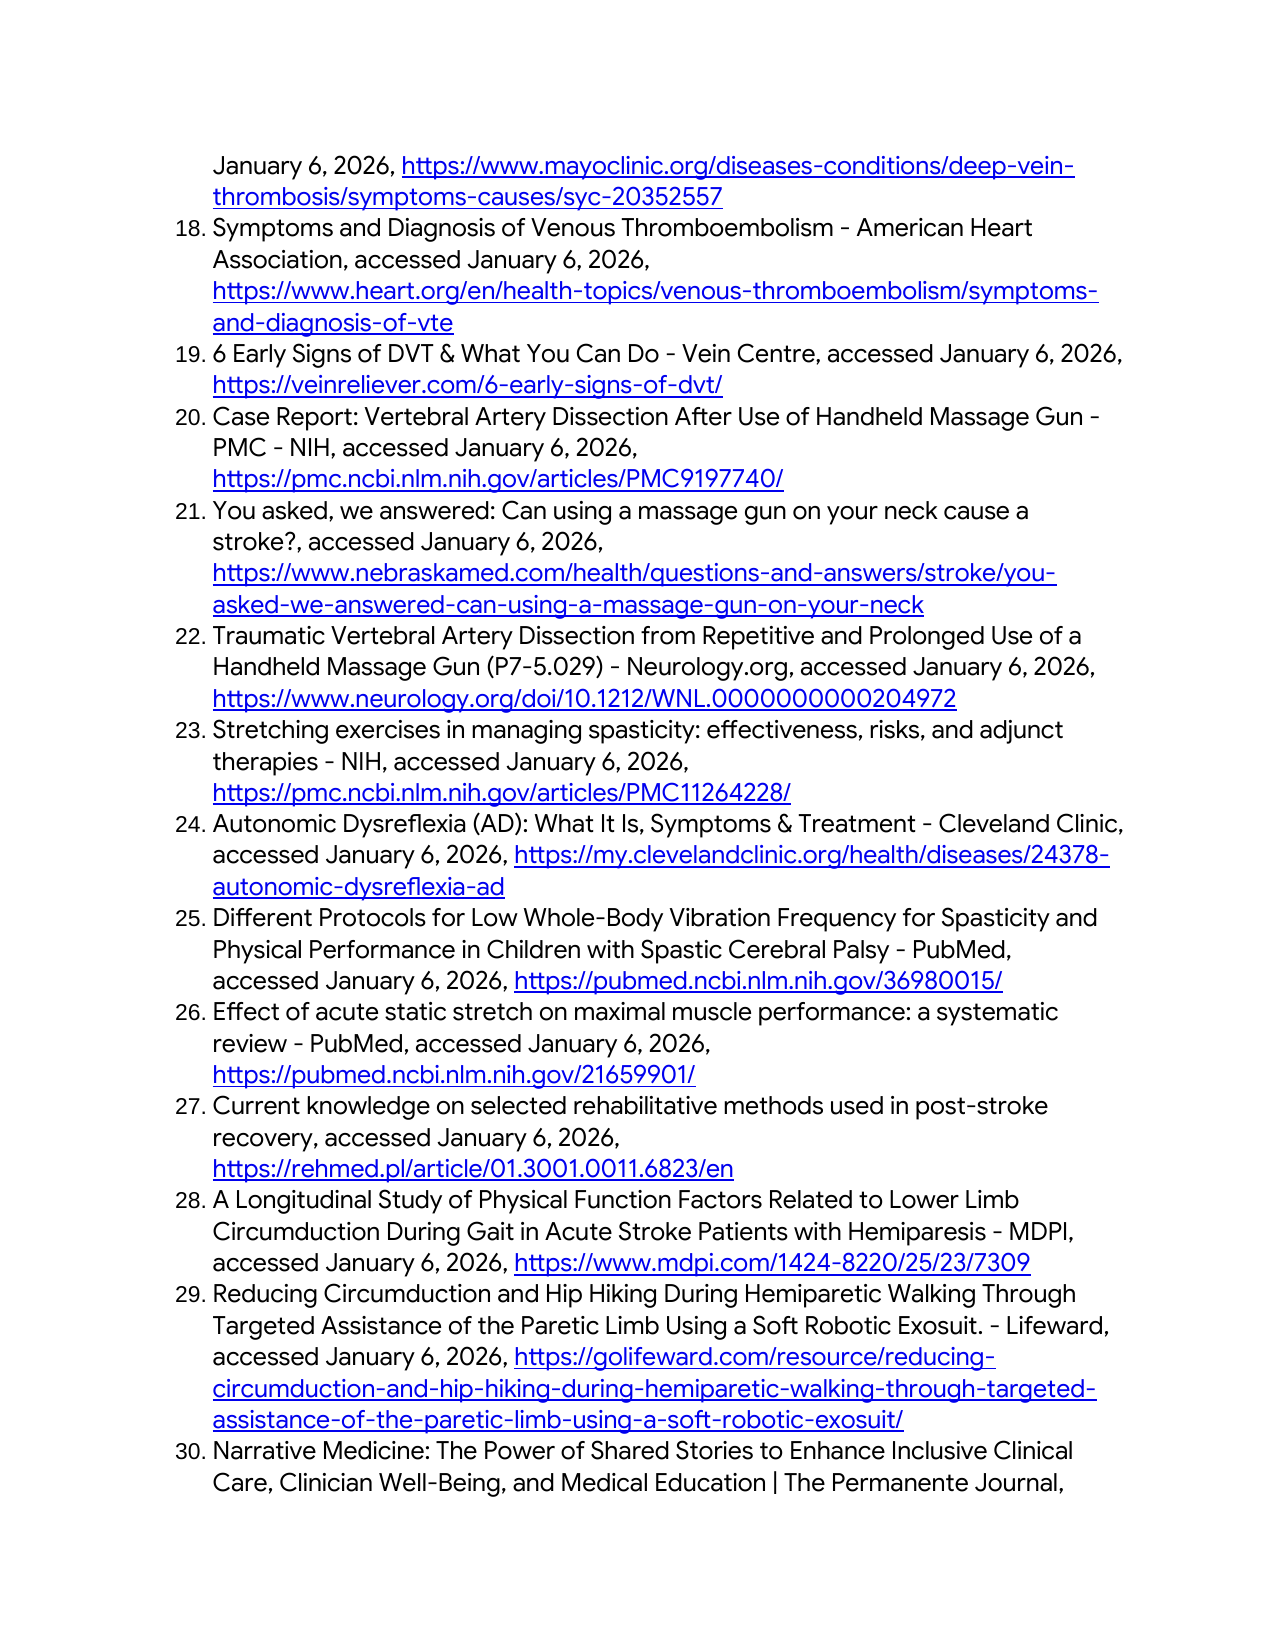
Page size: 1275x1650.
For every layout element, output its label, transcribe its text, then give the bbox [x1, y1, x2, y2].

list Different Protocols for Low Whole-Body Vibration Frequency for Spasticity and Physical Performance in Children with Spastic Cerebral Palsy - PubMed, accessed January 6, 2026, https://pubmed.ncbi.nlm.nih.gov/36980015/ [175, 902, 1125, 997]
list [175, 150, 1125, 213]
list Traumatic Vertebral Artery Dissection from Repetitive and Prolonged Use of a Handheld Massage Gun (P7-5.029) - Neurology.org, accessed January 6, 2026, https://www.neurology.org/doi/10.1212/WNL.0000000000204972 [175, 620, 1125, 714]
list Effect of acute static stretch on maximal muscle performance: a systematic review - PubMed, accessed January 6, 2026, https://pubmed.ncbi.nlm.nih.gov/21659901/ [175, 997, 1125, 1091]
list Case Report: Vertebral Artery Dissection After Use of Handheld Massage Gun - PMC - NIH, accessed January 6, 2026, https://pmc.ncbi.nlm.nih.gov/articles/PMC9197740/ [175, 401, 1125, 495]
list Current knowledge on selected rehabilitative methods used in post-stroke recovery, accessed January 6, 2026, https://rehmed.pl/article/01.3001.0011.6823/en [175, 1091, 1125, 1185]
list You asked, we answered: Can using a massage gun on your neck cause a stroke?, accessed January 6, 2026, https://www.nebraskamed.com/health/questions-and-answers/stroke/you-asked-we-answered-can-using-a-massage-gun-on-your-neck [175, 495, 1125, 620]
list Reducing Circumduction and Hip Hiking During Hemiparetic Walking Through Targeted Assistance of the Paretic Limb Using a Soft Robotic Exosuit. - Lifeward, accessed January 6, 2026, https://golifeward.com/resource/reducing-circumduction-and-hip-hiking-during-hemiparetic-walking-through-targeted-assistance-of-the-paretic-limb-using-a-soft-robotic-exosuit/ [175, 1279, 1125, 1436]
list 6 Early Signs of DVT & What You Can Do - Vein Centre, accessed January 6, 2026, https://veinreliever.com/6-early-signs-of-dvt/ [175, 338, 1125, 401]
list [175, 1436, 1125, 1498]
list A Longitudinal Study of Physical Function Factors Related to Lower Limb Circumduction During Gait in Acute Stroke Patients with Hemiparesis - MDPI, accessed January 6, 2026, https://www.mdpi.com/1424-8220/25/23/7309 [175, 1185, 1125, 1279]
list Symptoms and Diagnosis of Venous Thromboembolism - American Heart Association, accessed January 6, 2026, https://www.heart.org/en/health-topics/venous-thromboembolism/symptoms-and-diagnosis-of-vte [175, 213, 1125, 338]
list Autonomic Dysreflexia (AD): What It Is, Symptoms & Treatment - Cleveland Clinic, accessed January 6, 2026, https://my.clevelandclinic.org/health/diseases/24378-autonomic-dysreflexia-ad [175, 808, 1125, 902]
list Stretching exercises in managing spasticity: effectiveness, risks, and adjunct therapies - NIH, accessed January 6, 2026, https://pmc.ncbi.nlm.nih.gov/articles/PMC11264228/ [175, 714, 1125, 808]
